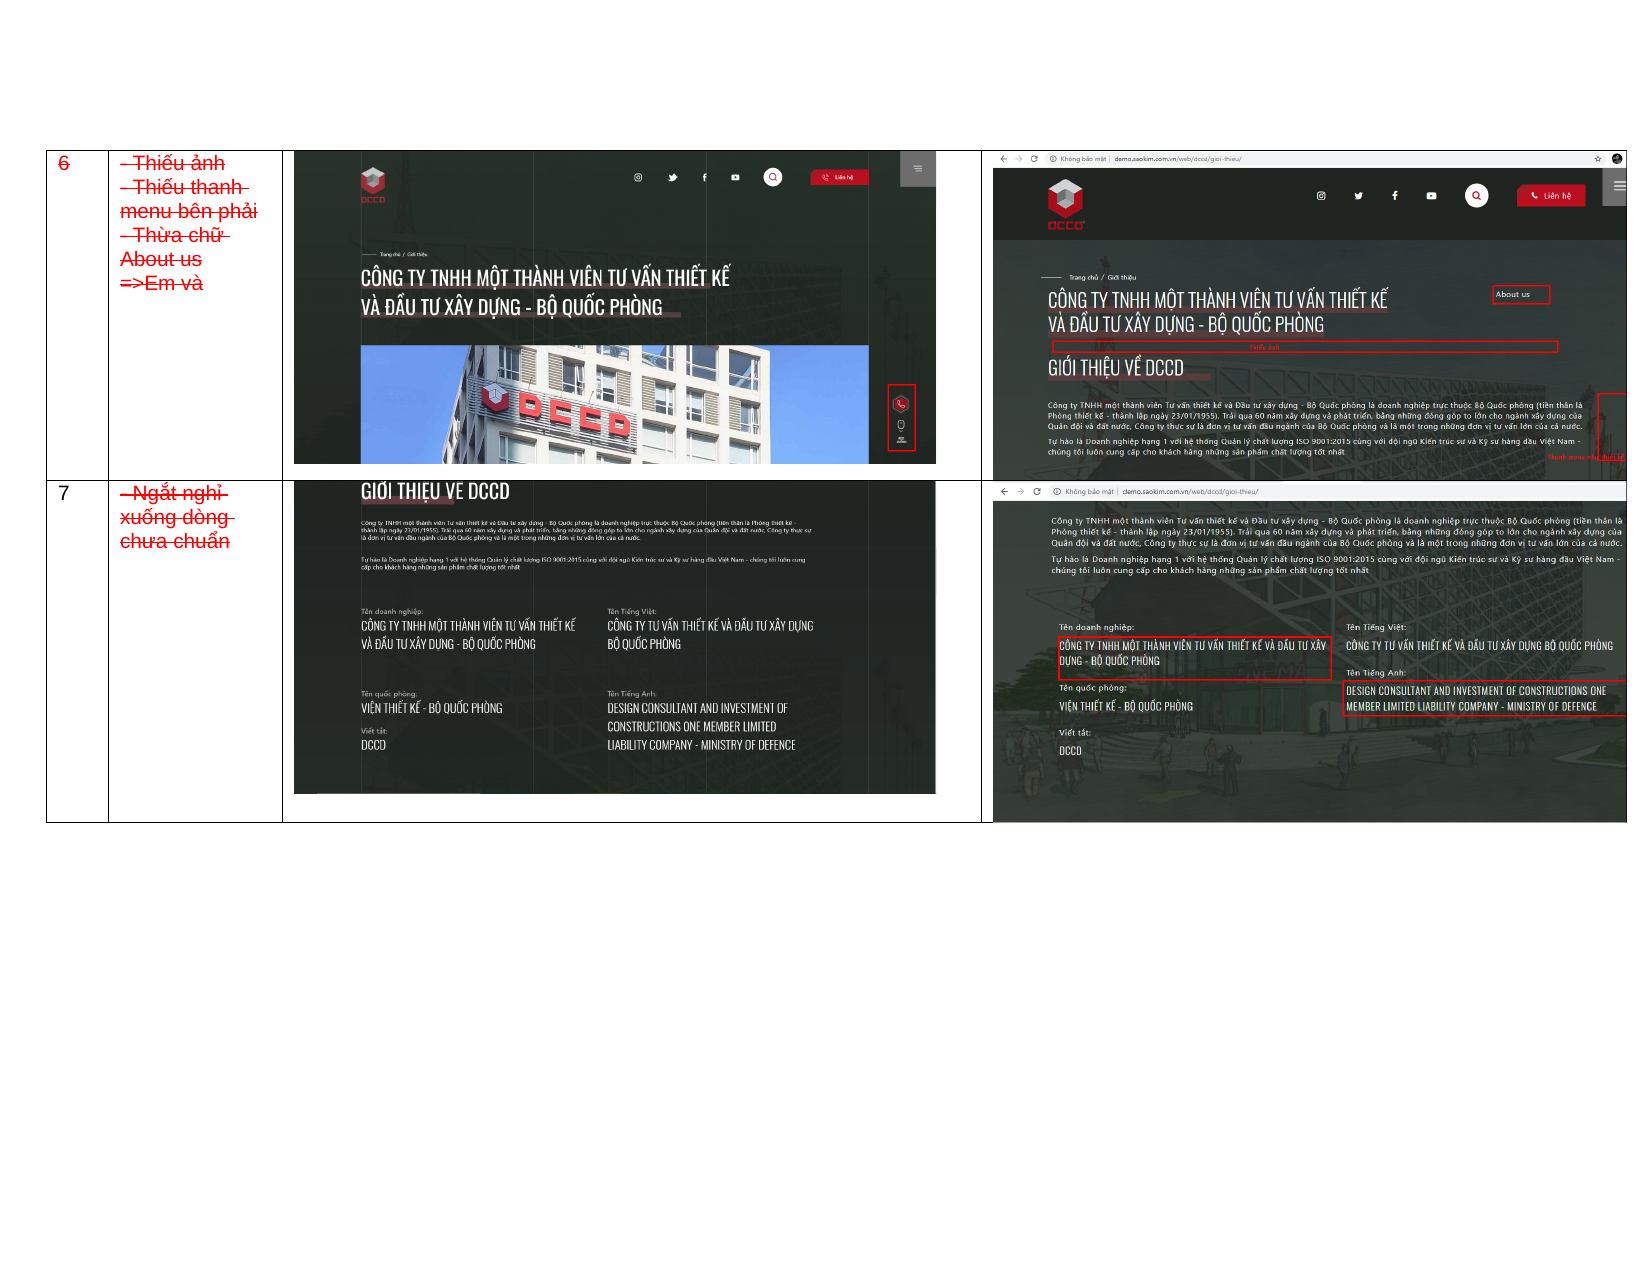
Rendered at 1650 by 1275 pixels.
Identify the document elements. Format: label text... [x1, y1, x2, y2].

table_cell - Ngắt nghỉ xuống dòng chưa chuẩn [109, 481, 282, 822]
table_cell [283, 151, 981, 480]
picture [993, 151, 1627, 480]
picture [294, 481, 937, 794]
table_cell 7 [47, 481, 108, 822]
table_cell [283, 481, 981, 822]
table_cell [982, 151, 993, 480]
table_cell - Thiếu ảnh - Thiếu thanh menu bên phải - Thừa chữ About us =>Em và [109, 151, 282, 480]
picture [294, 151, 937, 464]
table_cell 6 [47, 151, 108, 480]
picture [993, 481, 1627, 823]
table_cell [982, 481, 993, 822]
